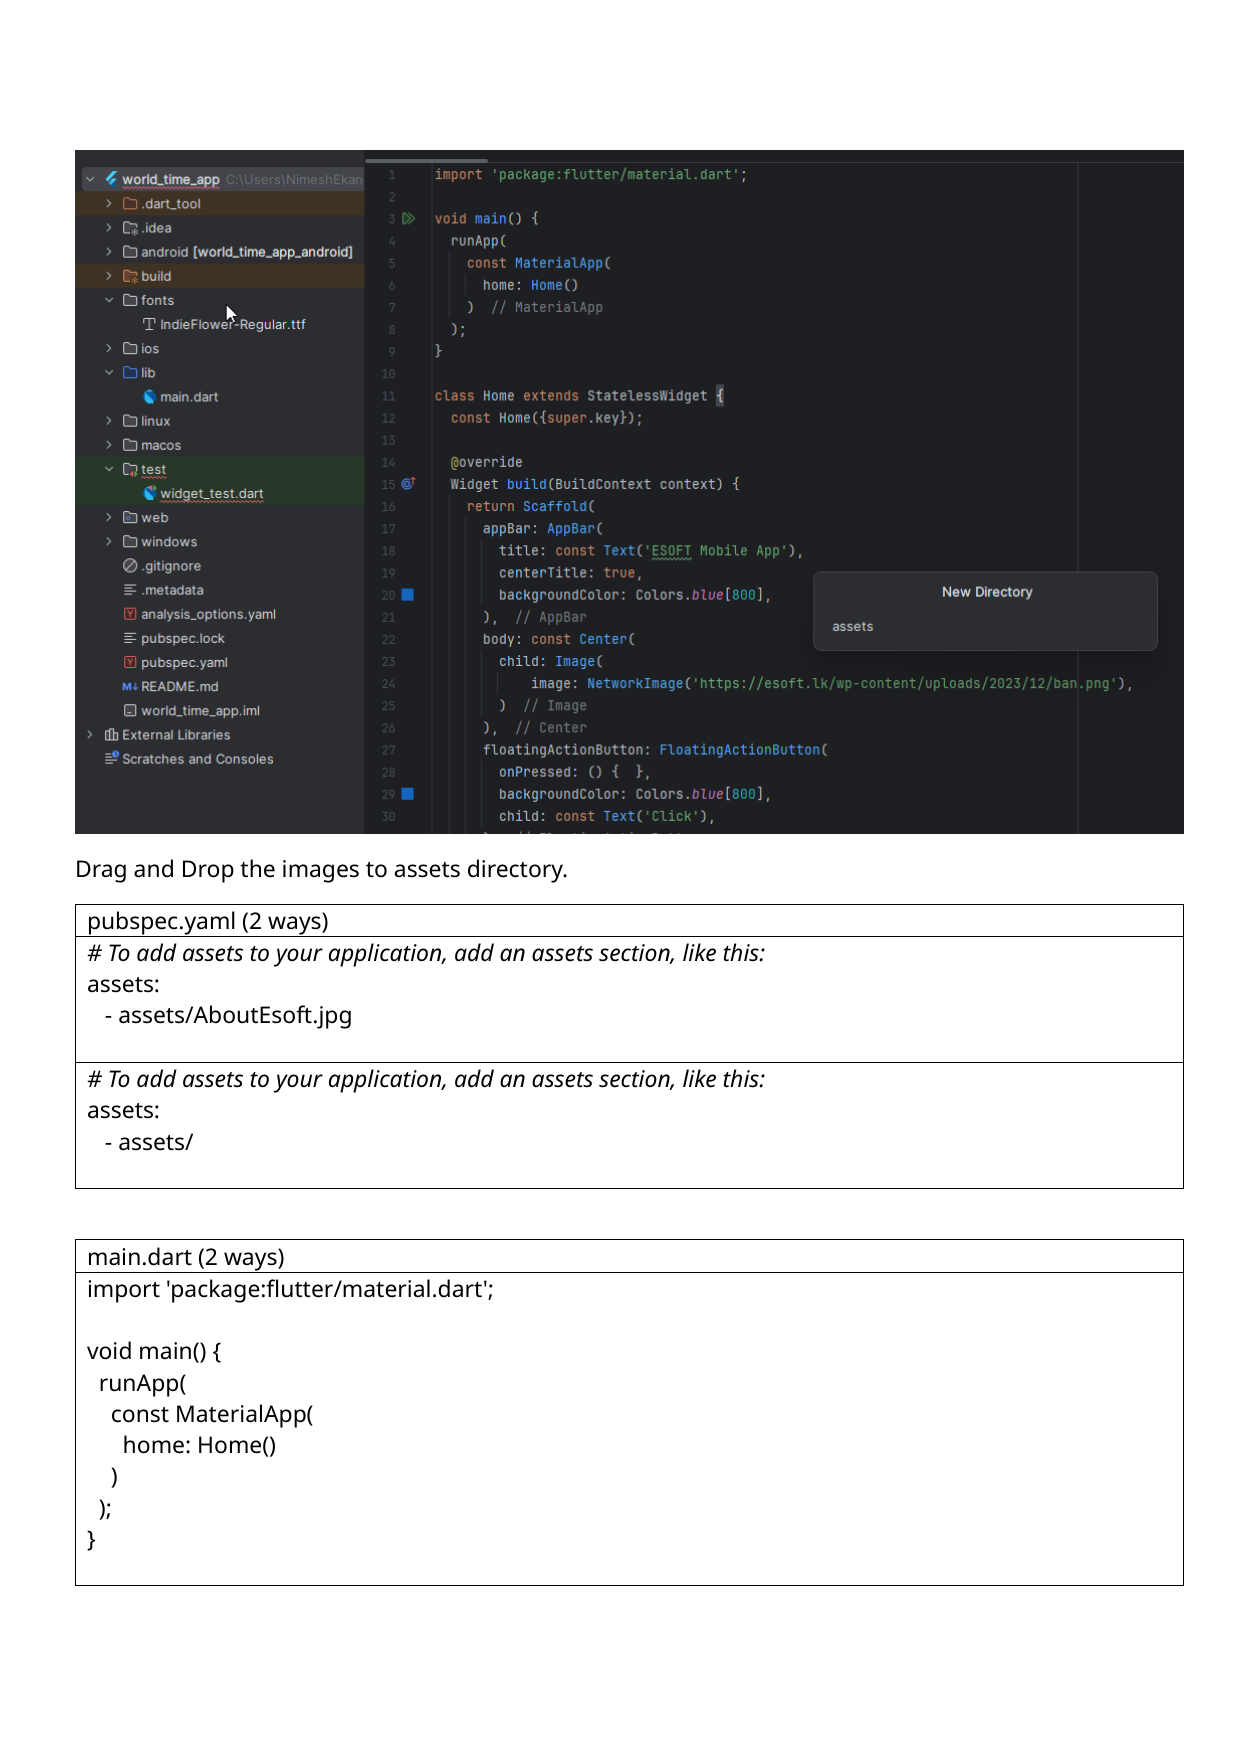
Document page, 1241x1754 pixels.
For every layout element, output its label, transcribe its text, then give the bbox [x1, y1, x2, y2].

table_cell # To add assets to your application, add an assets section, like this: assets: - assets/AboutEsoft.jpg [76, 937, 1183, 1062]
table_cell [76, 1273, 1183, 1585]
table_header pubspec.yaml (2 ways) [76, 905, 1183, 936]
text Drag and Drop the images to assets directory. [75, 853, 1184, 884]
table_header main.dart (2 ways) [76, 1240, 1183, 1272]
table_cell # To add assets to your application, add an assets section, like this: assets: - assets/ [76, 1063, 1183, 1188]
picture [75, 150, 1184, 834]
